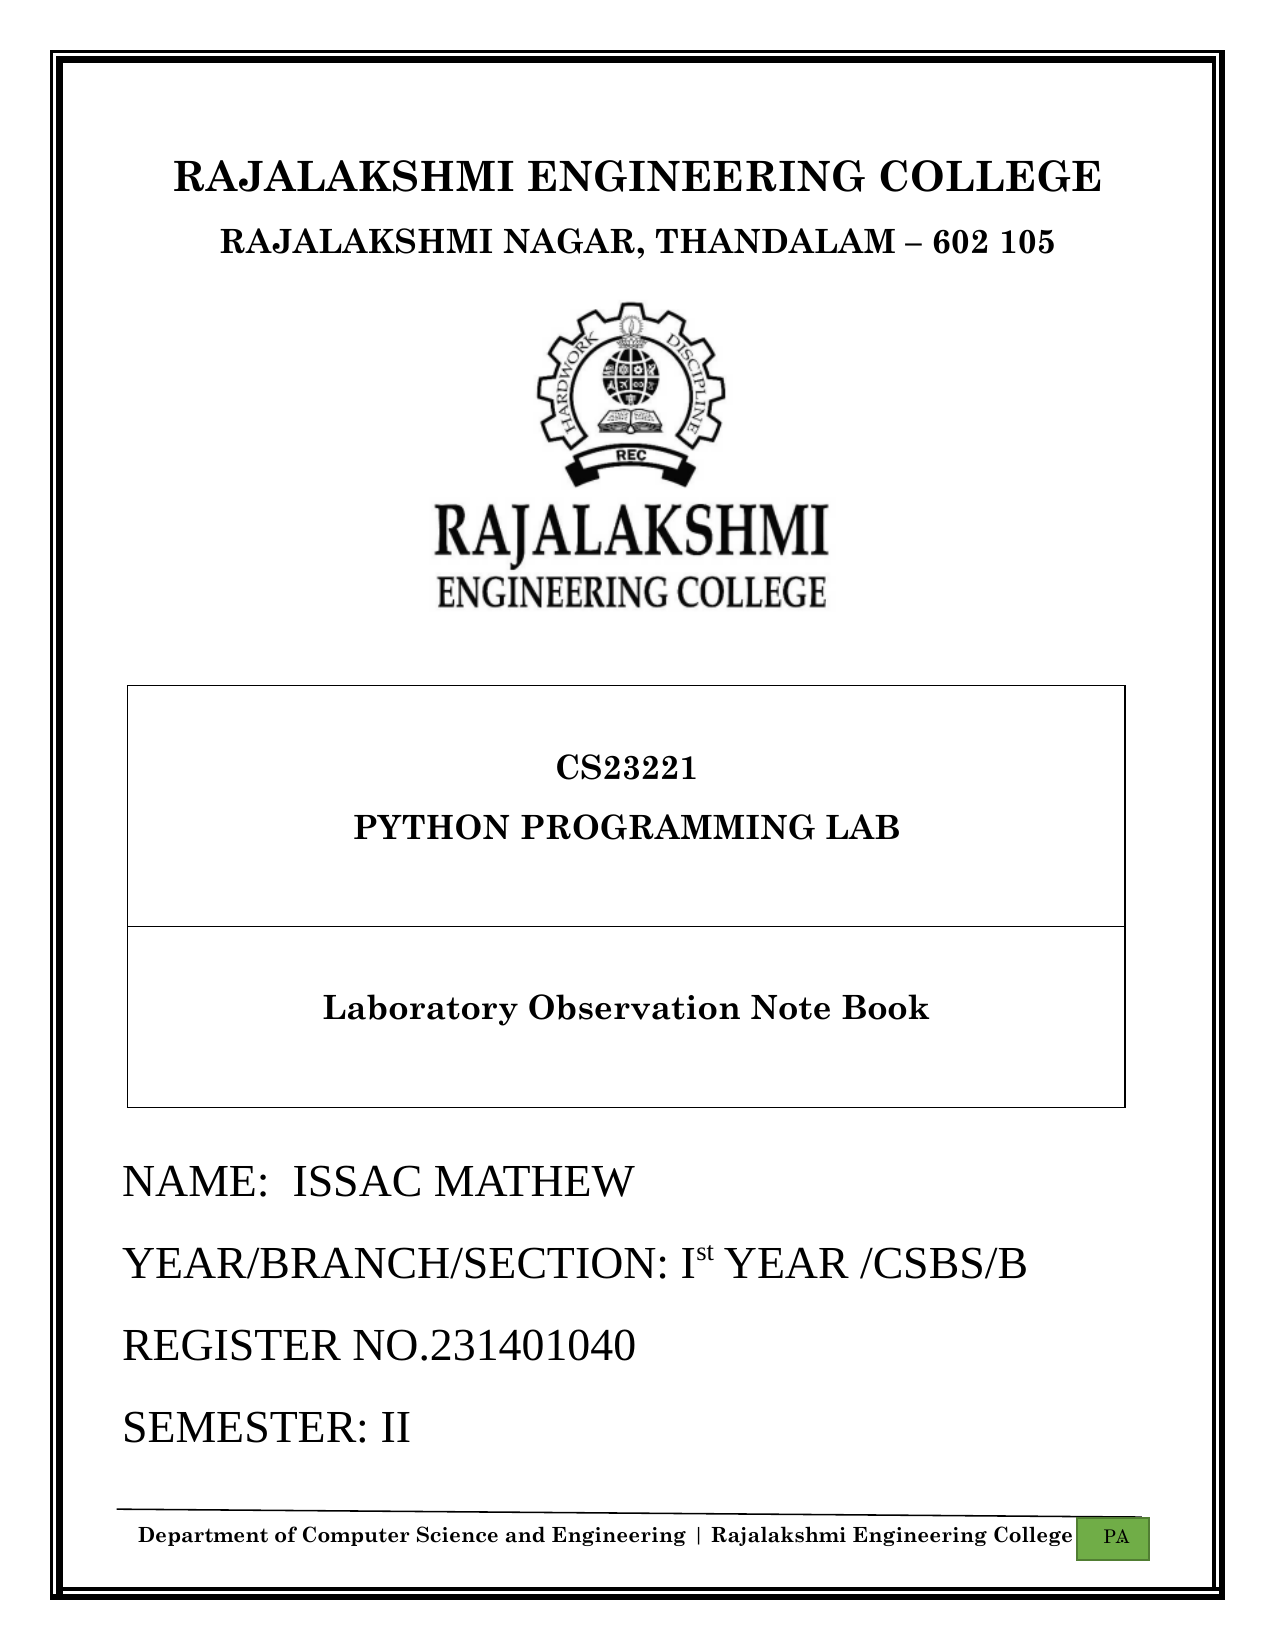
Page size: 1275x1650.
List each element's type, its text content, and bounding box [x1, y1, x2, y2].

subtitle SEMESTER: II [122, 1400, 1125, 1452]
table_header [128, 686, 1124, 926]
picture [394, 280, 880, 621]
text RAJALAKSHMI NAGAR, THANDALAM – 602 105 [150, 221, 1125, 261]
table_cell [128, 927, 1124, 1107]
subtitle REGISTER NO.231401040 [122, 1318, 1125, 1371]
subtitle NAME: ISSAC MATHEW [122, 1154, 1125, 1207]
text RAJALAKSHMI ENGINEERING COLLEGE [150, 150, 1125, 200]
subtitle YEAR/BRANCH/SECTION: Ist YEAR /CSBS/B [122, 1236, 1125, 1289]
